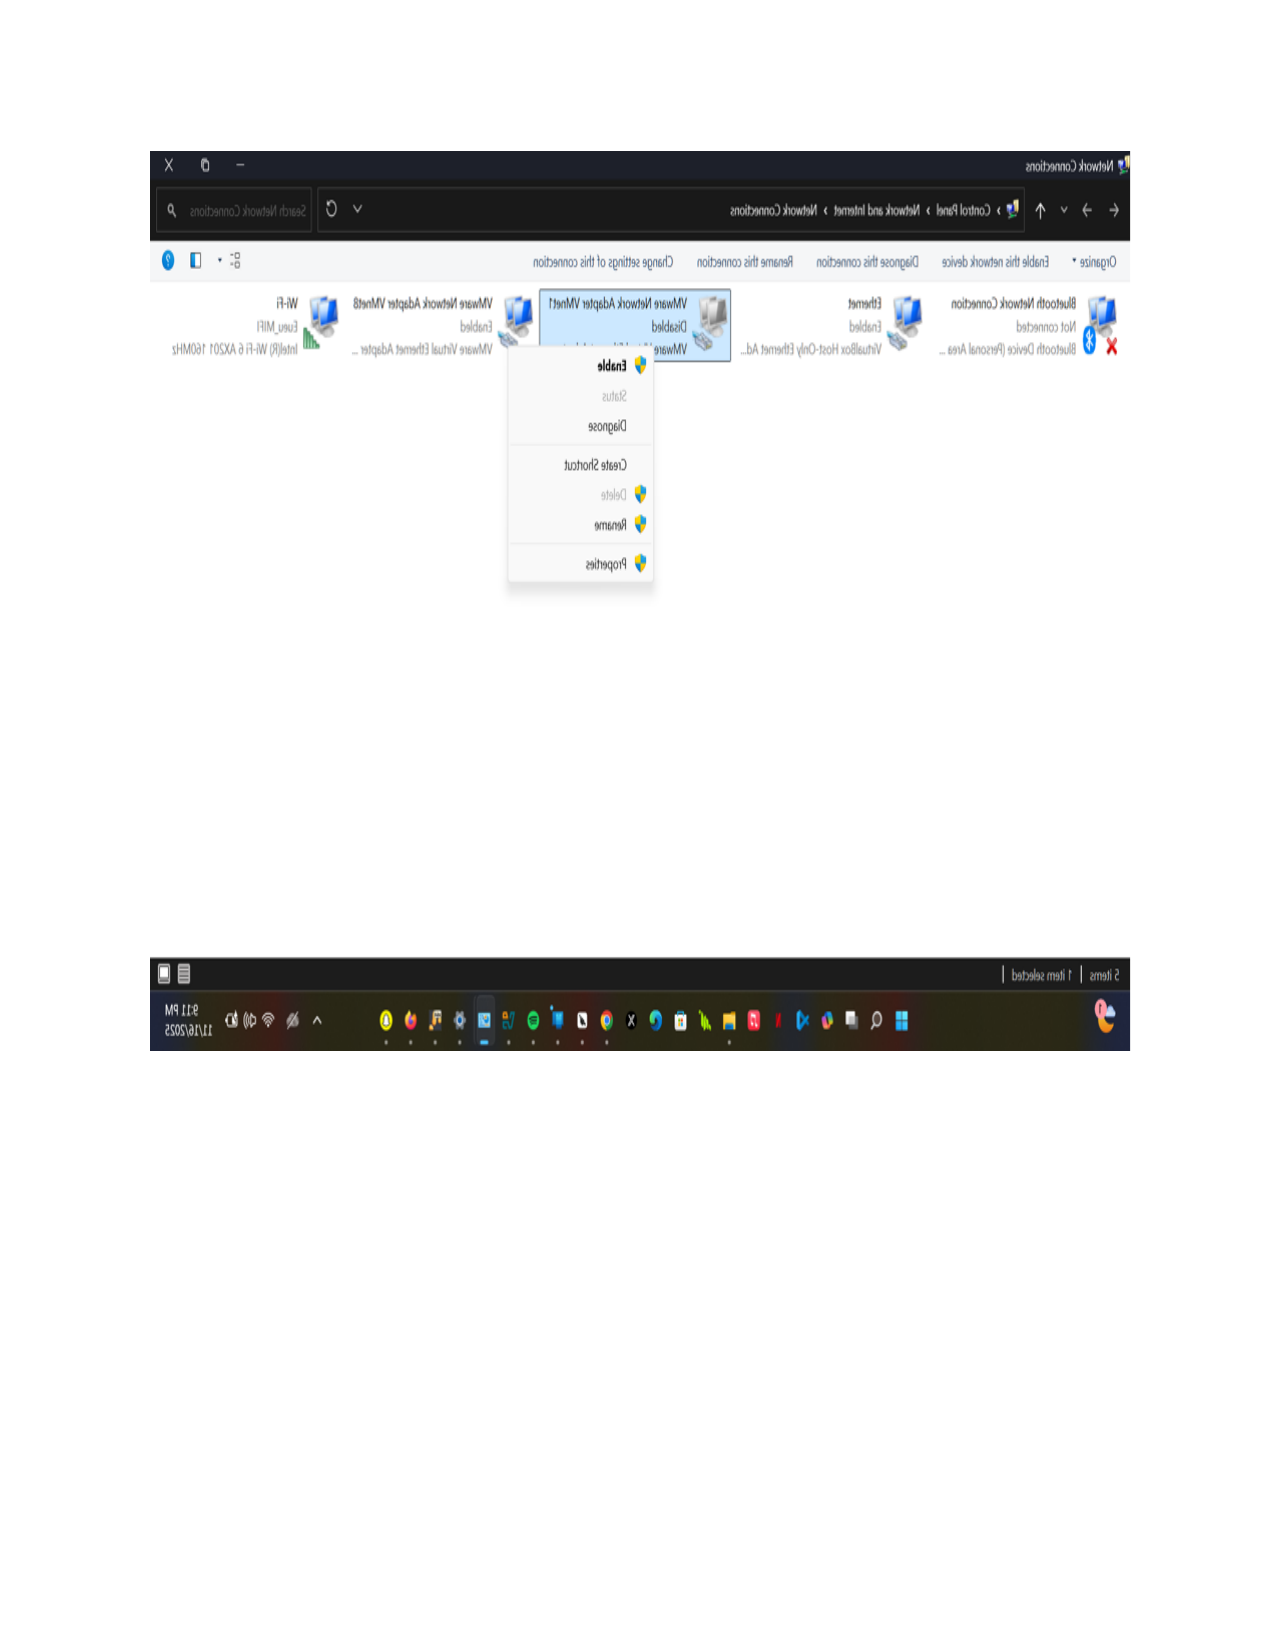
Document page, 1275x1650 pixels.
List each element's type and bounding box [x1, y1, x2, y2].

picture [150, 151, 1130, 1051]
